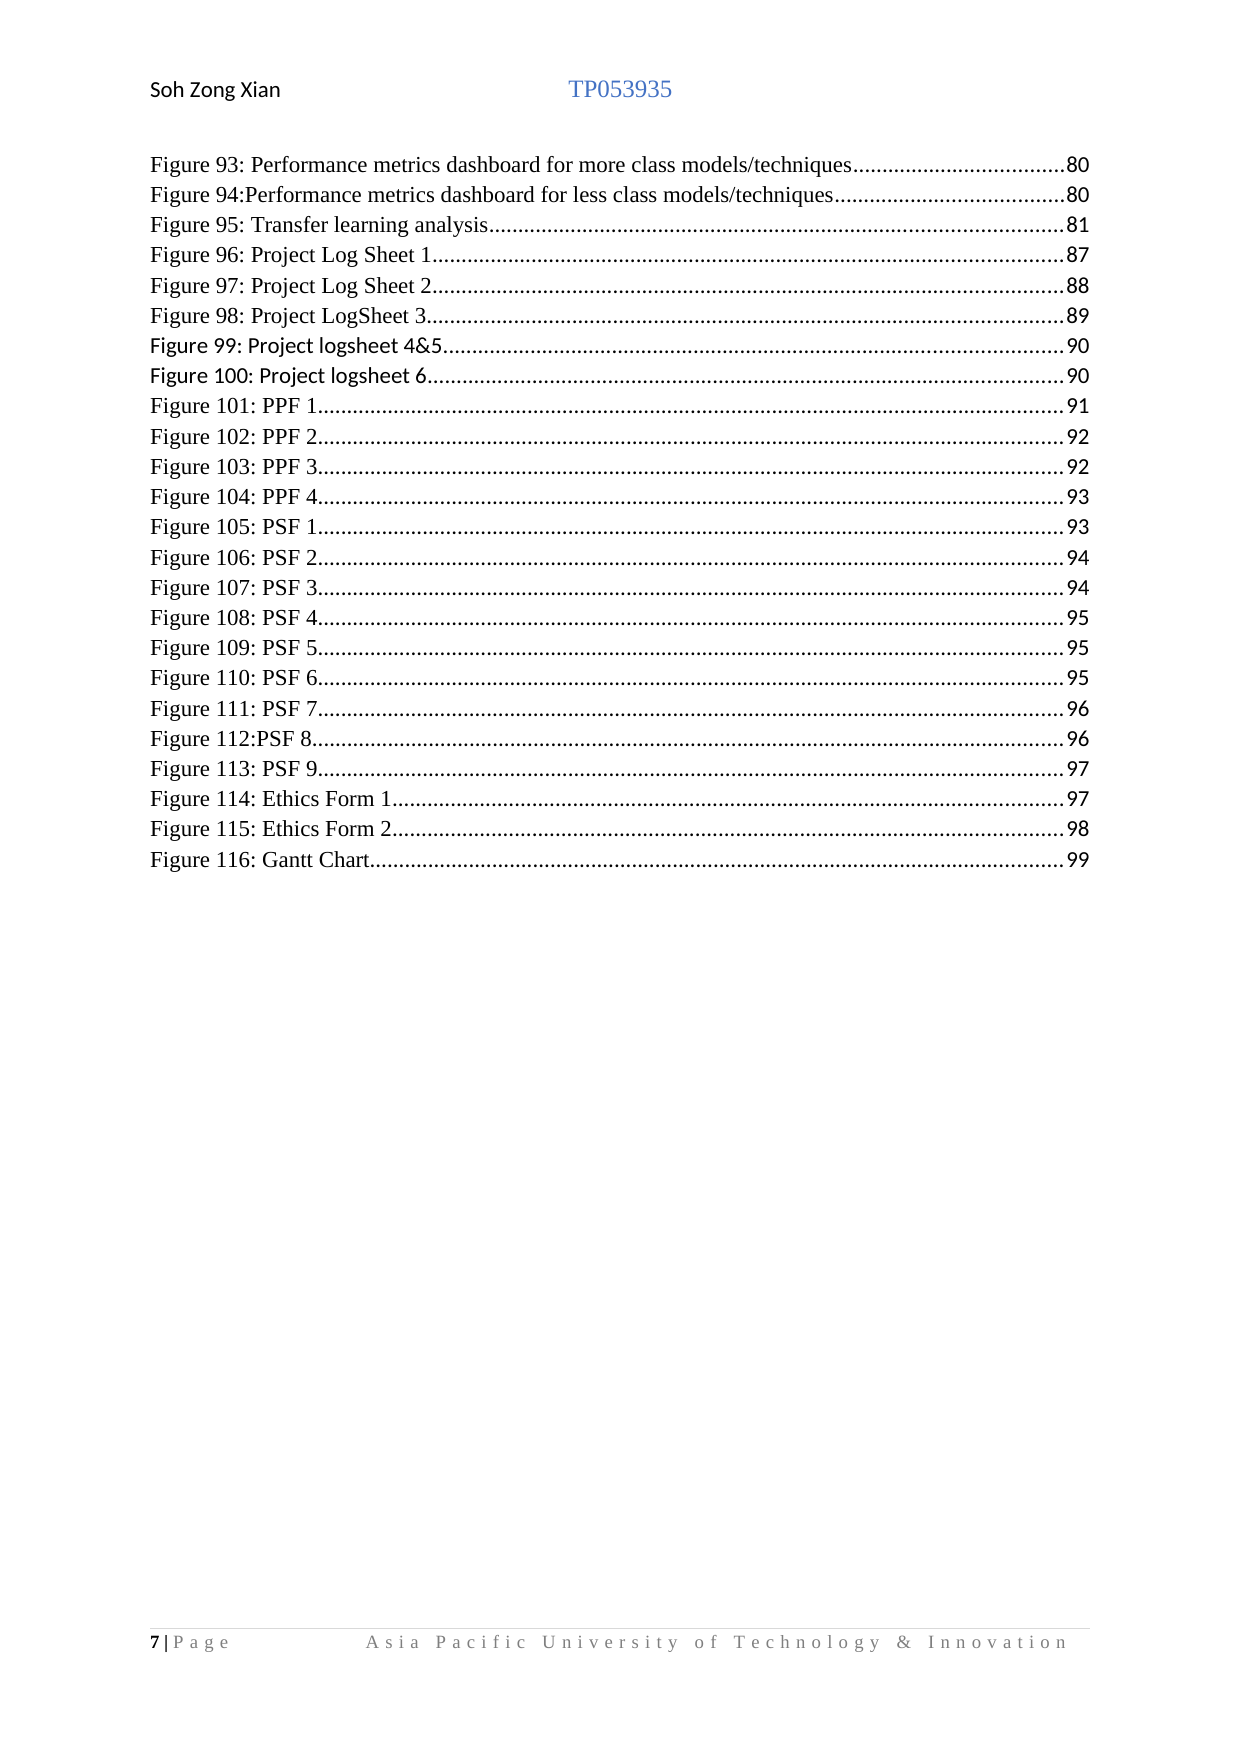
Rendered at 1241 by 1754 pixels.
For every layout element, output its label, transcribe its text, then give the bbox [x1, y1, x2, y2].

text Figure 95: Transfer learning analysis 81 [150, 210, 1090, 238]
text Figure 108: PSF 4 95 [150, 603, 1090, 631]
text Figure 110: PSF 6 95 [150, 663, 1090, 692]
text Figure 99: Project logsheet 4&5 90 [150, 331, 1090, 359]
text Figure 100: Project logsheet 6 90 [150, 361, 1090, 389]
text Figure 116: Gantt Chart 99 [150, 845, 1090, 873]
text Figure 96: Project Log Sheet 1 87 [150, 241, 1090, 269]
text Figure 102: PPF 2 92 [150, 422, 1090, 450]
text Figure 114: Ethics Form 1 97 [150, 784, 1090, 812]
text Figure 115: Ethics Form 2 98 [150, 814, 1090, 843]
text Figure 97: Project Log Sheet 2 88 [150, 271, 1090, 299]
text Figure 107: PSF 3 94 [150, 573, 1090, 601]
text Figure 98: Project LogSheet 3 89 [150, 301, 1090, 329]
text Figure 111: PSF 7 96 [150, 694, 1090, 722]
text Figure 104: PPF 4 93 [150, 482, 1090, 510]
text Figure 109: PSF 5 95 [150, 633, 1090, 661]
text Figure 113: PSF 9 97 [150, 754, 1090, 782]
text Figure 101: PPF 1 91 [150, 392, 1090, 420]
text Figure 105: PSF 1 93 [150, 512, 1090, 541]
text Figure 112:PSF 8 96 [150, 724, 1090, 752]
text Figure 94:Performance metrics dashboard for less class models/techniques 80 [150, 180, 1090, 208]
text Figure 106: PSF 2 94 [150, 543, 1090, 571]
text Figure 93: Performance metrics dashboard for more class models/techniques 80 [150, 150, 1090, 178]
text Figure 103: PPF 3 92 [150, 452, 1090, 480]
